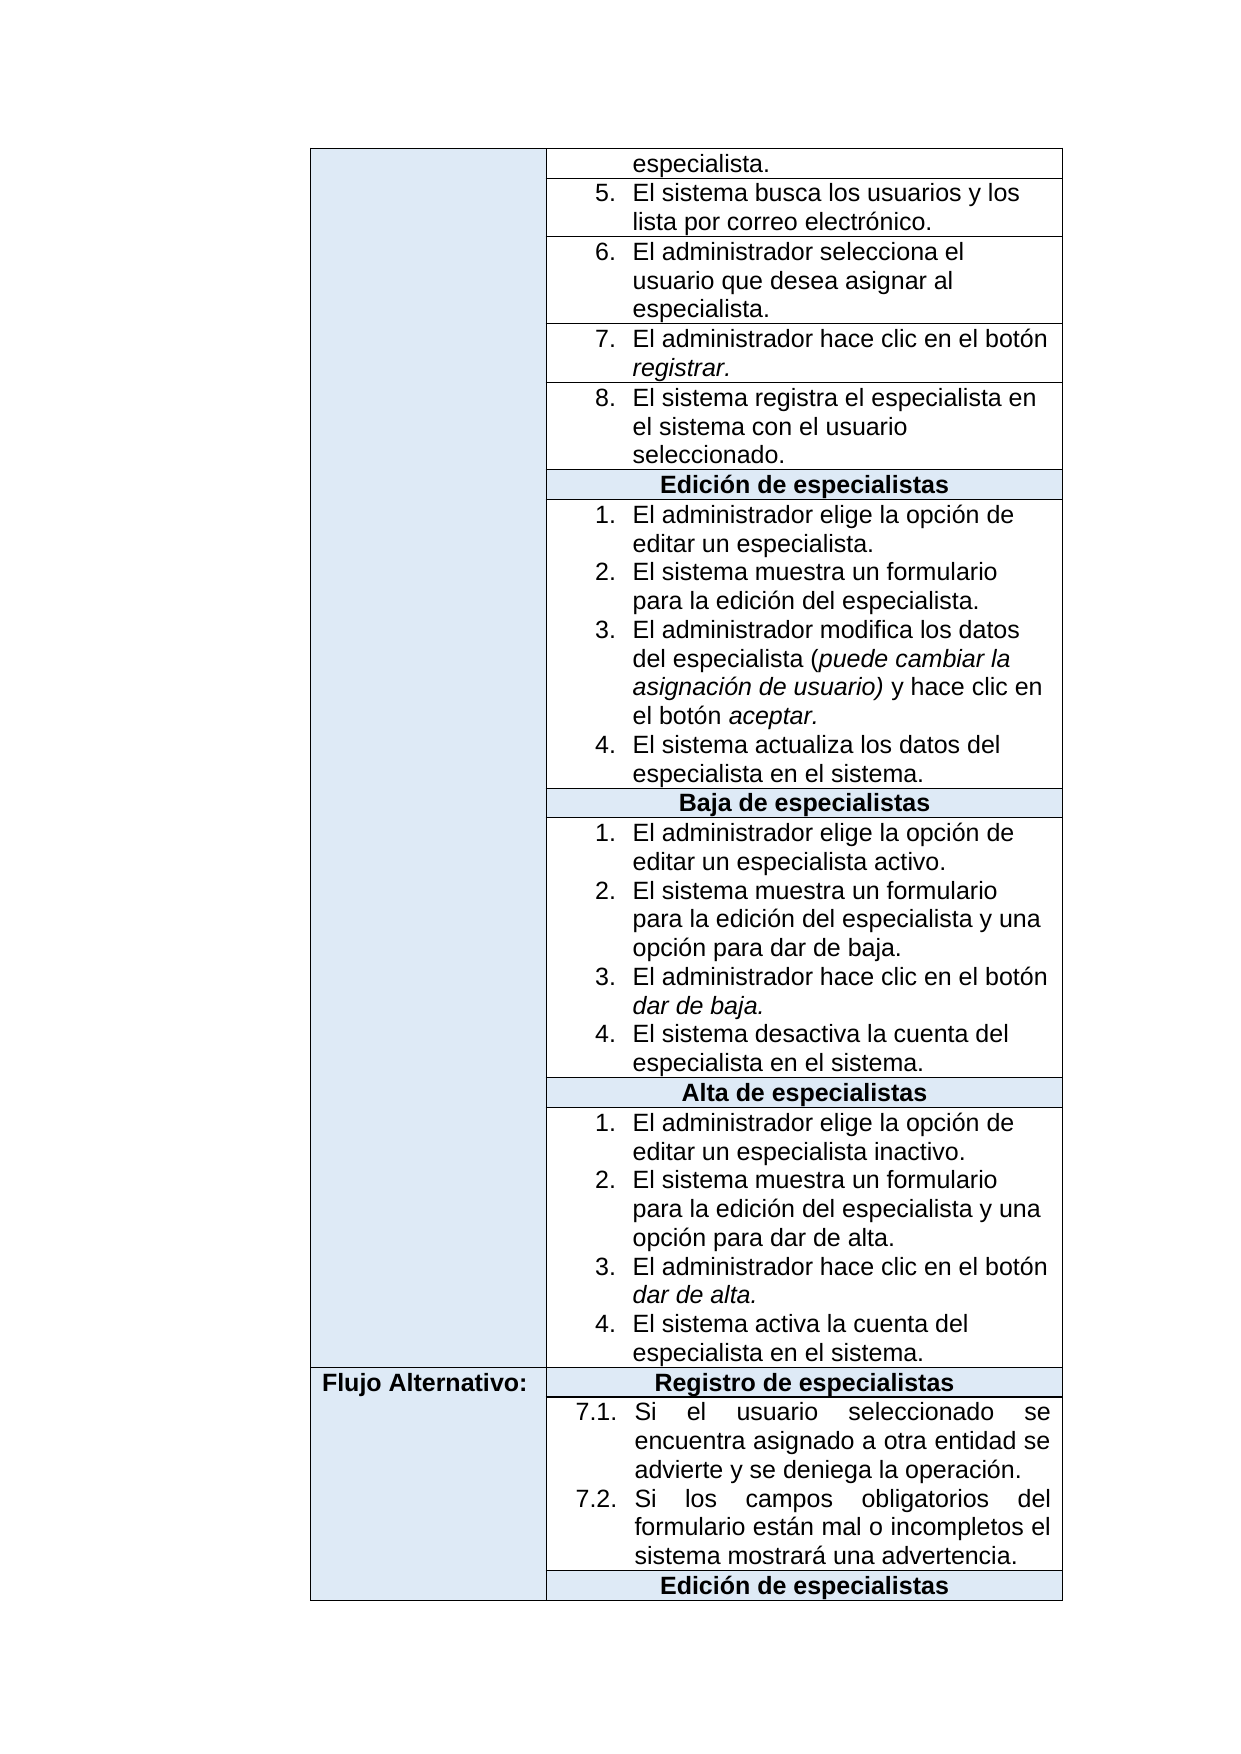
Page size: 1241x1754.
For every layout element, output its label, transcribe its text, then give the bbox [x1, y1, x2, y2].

table_cell El administrador hace clic en el botón registrar. [547, 324, 1062, 382]
table_cell Registro de especialistas [547, 1368, 1062, 1396]
table_cell Si el usuario seleccionado se encuentra asignado a otra entidad se advierte y se deniega la operación. Si los campos obligatorios del formulario están mal o incompletos el sistema mostrará una advertencia. [547, 1398, 1062, 1570]
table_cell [547, 149, 1062, 177]
table_cell El administrador selecciona el usuario que desea asignar al especialista. [547, 237, 1062, 323]
table_cell Baja de especialistas [547, 789, 1062, 817]
table_cell El sistema busca los usuarios y los lista por correo electrónico. [547, 179, 1062, 236]
table_cell El administrador elige la opción de editar un especialista. El sistema muestra un formulario para la edición del especialista. El administrador modifica los datos del especialista (puede cambiar la asignación de usuario) y hace clic en el botón aceptar. El sistema actualiza los datos del especialista en el sistema. [547, 500, 1062, 787]
table_cell El administrador elige la opción de editar un especialista activo. El sistema muestra un formulario para la edición del especialista y una opción para dar de baja. El administrador hace clic en el botón dar de baja. El sistema desactiva la cuenta del especialista en el sistema. [547, 818, 1062, 1077]
table_cell Flujo Alternativo: [311, 1368, 546, 1600]
table_cell El administrador elige la opción de editar un especialista inactivo. El sistema muestra un formulario para la edición del especialista y una opción para dar de alta. El administrador hace clic en el botón dar de alta. El sistema activa la cuenta del especialista en el sistema. [547, 1108, 1062, 1367]
table_cell Alta de especialistas [547, 1078, 1062, 1107]
table_cell Edición de especialistas [547, 1571, 1062, 1600]
table_cell Edición de especialistas [547, 470, 1062, 499]
table_cell El sistema registra el especialista en el sistema con el usuario seleccionado. [547, 383, 1062, 469]
